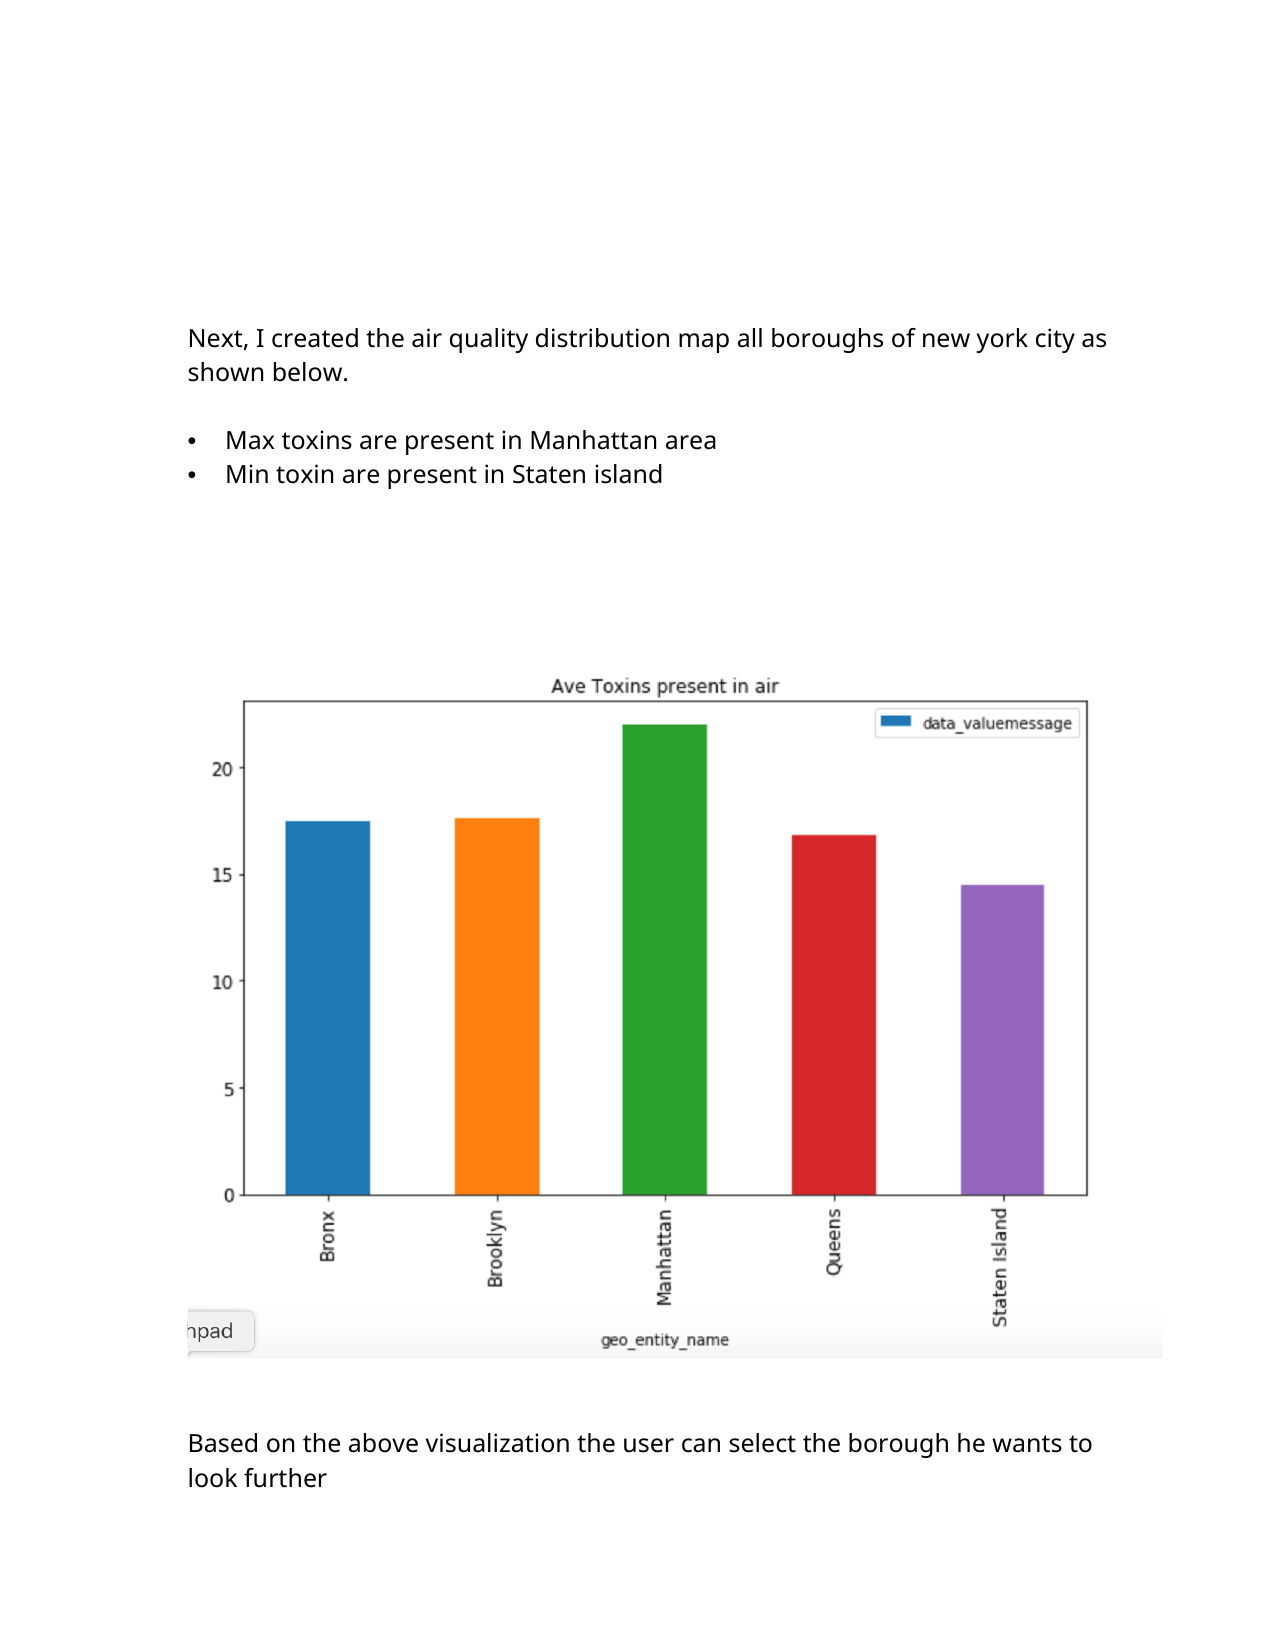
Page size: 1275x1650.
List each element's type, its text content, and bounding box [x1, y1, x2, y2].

text Next, I created the air quality distribution map all boroughs of new york city as shown below. [187, 320, 1125, 388]
list Min toxin are present in Staten island [187, 457, 1125, 491]
list Max toxins are present in Manhattan area [187, 422, 1125, 457]
picture [187, 661, 1163, 1358]
text Based on the above visualization the user can select the borough he wants to look further [187, 1426, 1125, 1494]
